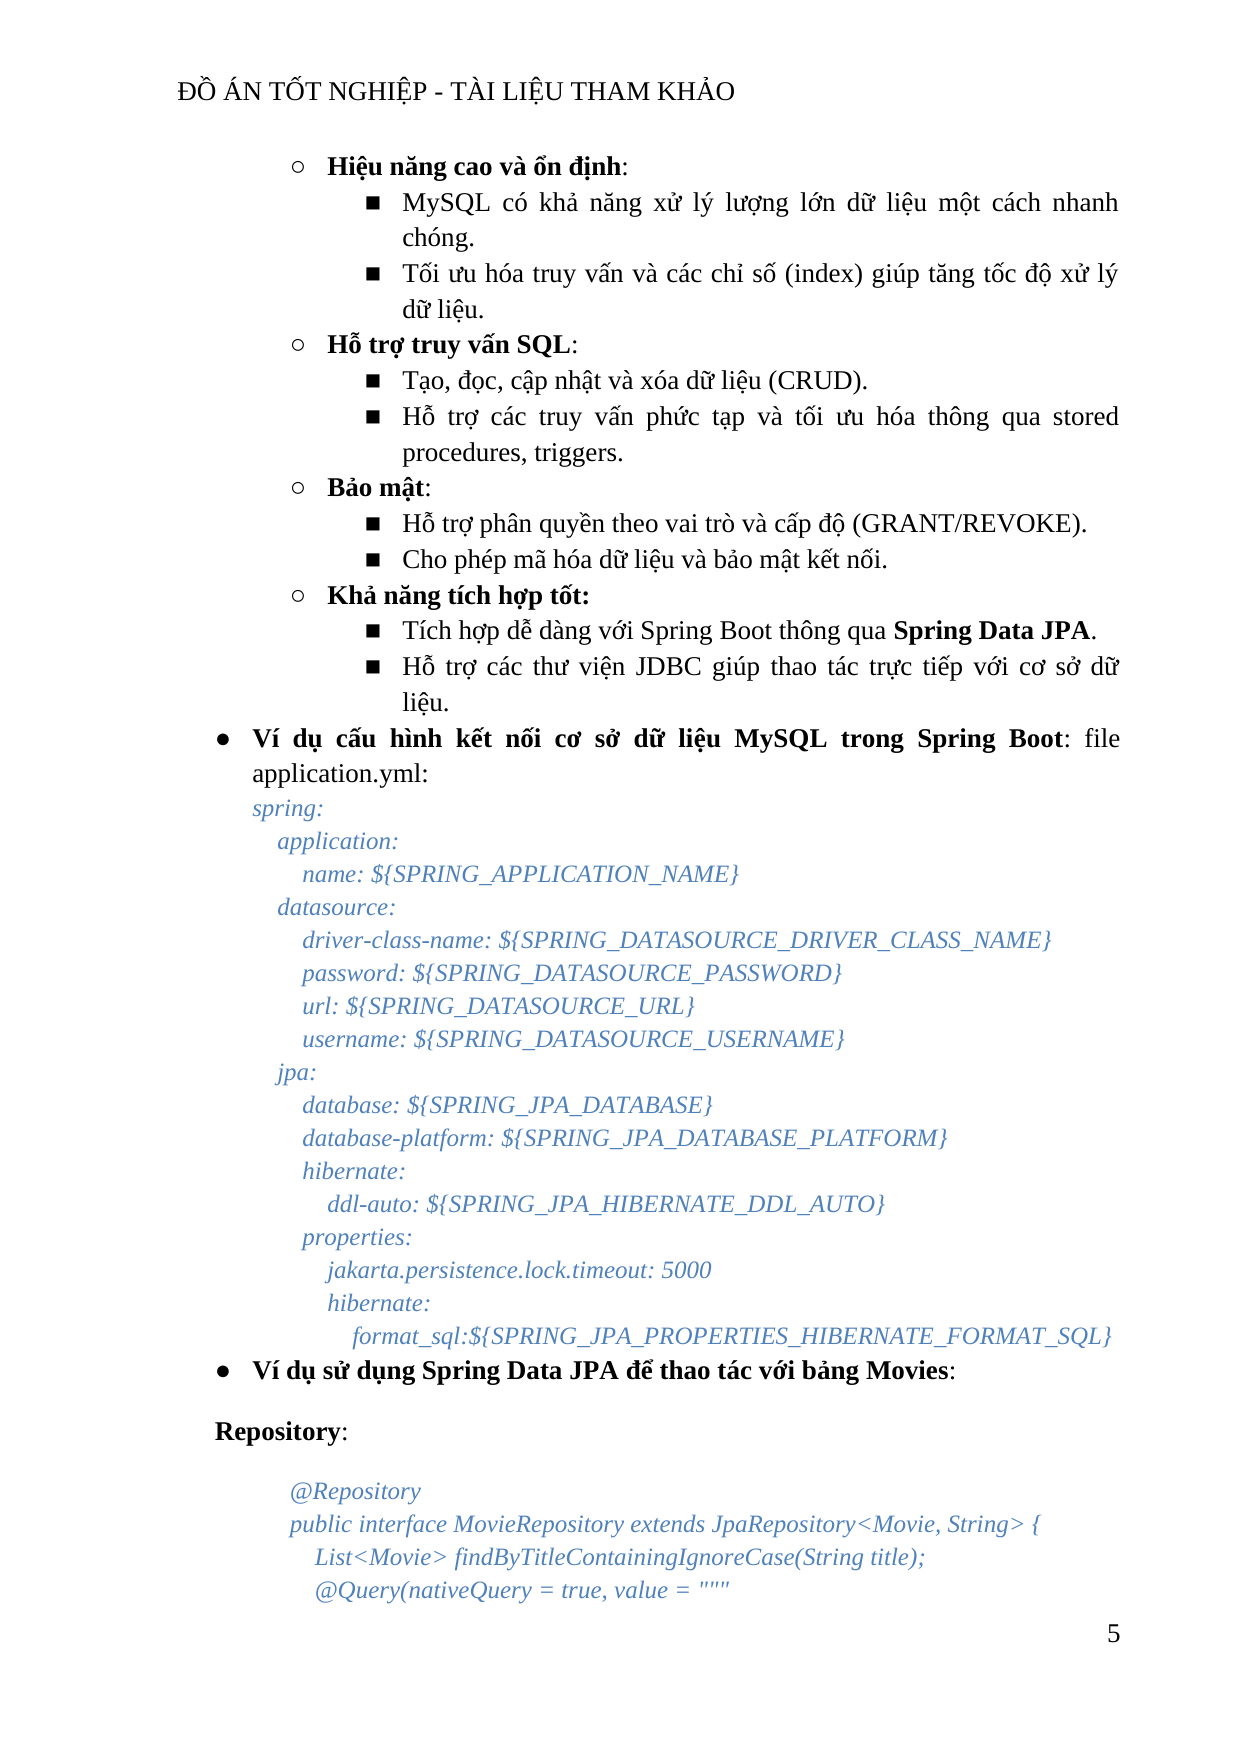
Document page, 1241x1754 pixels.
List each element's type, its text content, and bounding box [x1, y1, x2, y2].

list Hiệu năng cao và ổn định: [289, 150, 1120, 181]
list Bảo mật: [289, 472, 1120, 503]
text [289, 1476, 1120, 1604]
list Khả năng tích hợp tốt: [289, 579, 1120, 610]
list Hỗ trợ các thư viện JDBC giúp thao tác trực tiếp với cơ sở dữ liệu. [364, 650, 1120, 717]
list MySQL có khả năng xử lý lượng lớn dữ liệu một cách nhanh chóng. [364, 186, 1120, 253]
list Cho phép mã hóa dữ liệu và bảo mật kết nối. [364, 543, 1120, 574]
list Tích hợp dễ dàng với Spring Boot thông qua Spring Data JPA. [364, 614, 1120, 646]
text spring: application: name: ${SPRING_APPLICATION_NAME} datasource: driver-class-name: ${SPRING_DATASOURCE_DRIVER_CLASS_NAME} password: ${SPRING_DATASOURCE_PASSWORD} url: ${SPRING_DATASOURCE_URL} username: ${SPRING_DATASOURCE_USERNAME} jpa: database: ${SPRING_JPA_DATABASE} database-platform: ${SPRING_JPA_DATABASE_PLATFORM} hibernate: ddl-auto: ${SPRING_JPA_HIBERNATE_DDL_AUTO} properties: jakarta.persistence.lock.timeout: 5000 hibernate: format_sql:${SPRING_JPA_PROPERTIES_HIBERNATE_FORMAT_SQL} [252, 793, 1120, 1350]
list Ví dụ cấu hình kết nối cơ sở dữ liệu MySQL trong Spring Boot: file application.yml: [214, 722, 1120, 788]
text Repository: [214, 1415, 1120, 1446]
list Hỗ trợ truy vấn SQL: [289, 329, 1120, 360]
list Hỗ trợ phân quyền theo vai trò và cấp độ (GRANT/REVOKE). [364, 507, 1120, 538]
list Ví dụ sử dụng Spring Data JPA để thao tác với bảng Movies: [214, 1354, 1120, 1386]
list Tạo, đọc, cập nhật và xóa dữ liệu (CRUD). [364, 364, 1120, 396]
list Tối ưu hóa truy vấn và các chỉ số (index) giúp tăng tốc độ xử lý dữ liệu. [364, 257, 1120, 324]
list Hỗ trợ các truy vấn phức tạp và tối ưu hóa thông qua stored procedures, triggers. [364, 400, 1120, 467]
